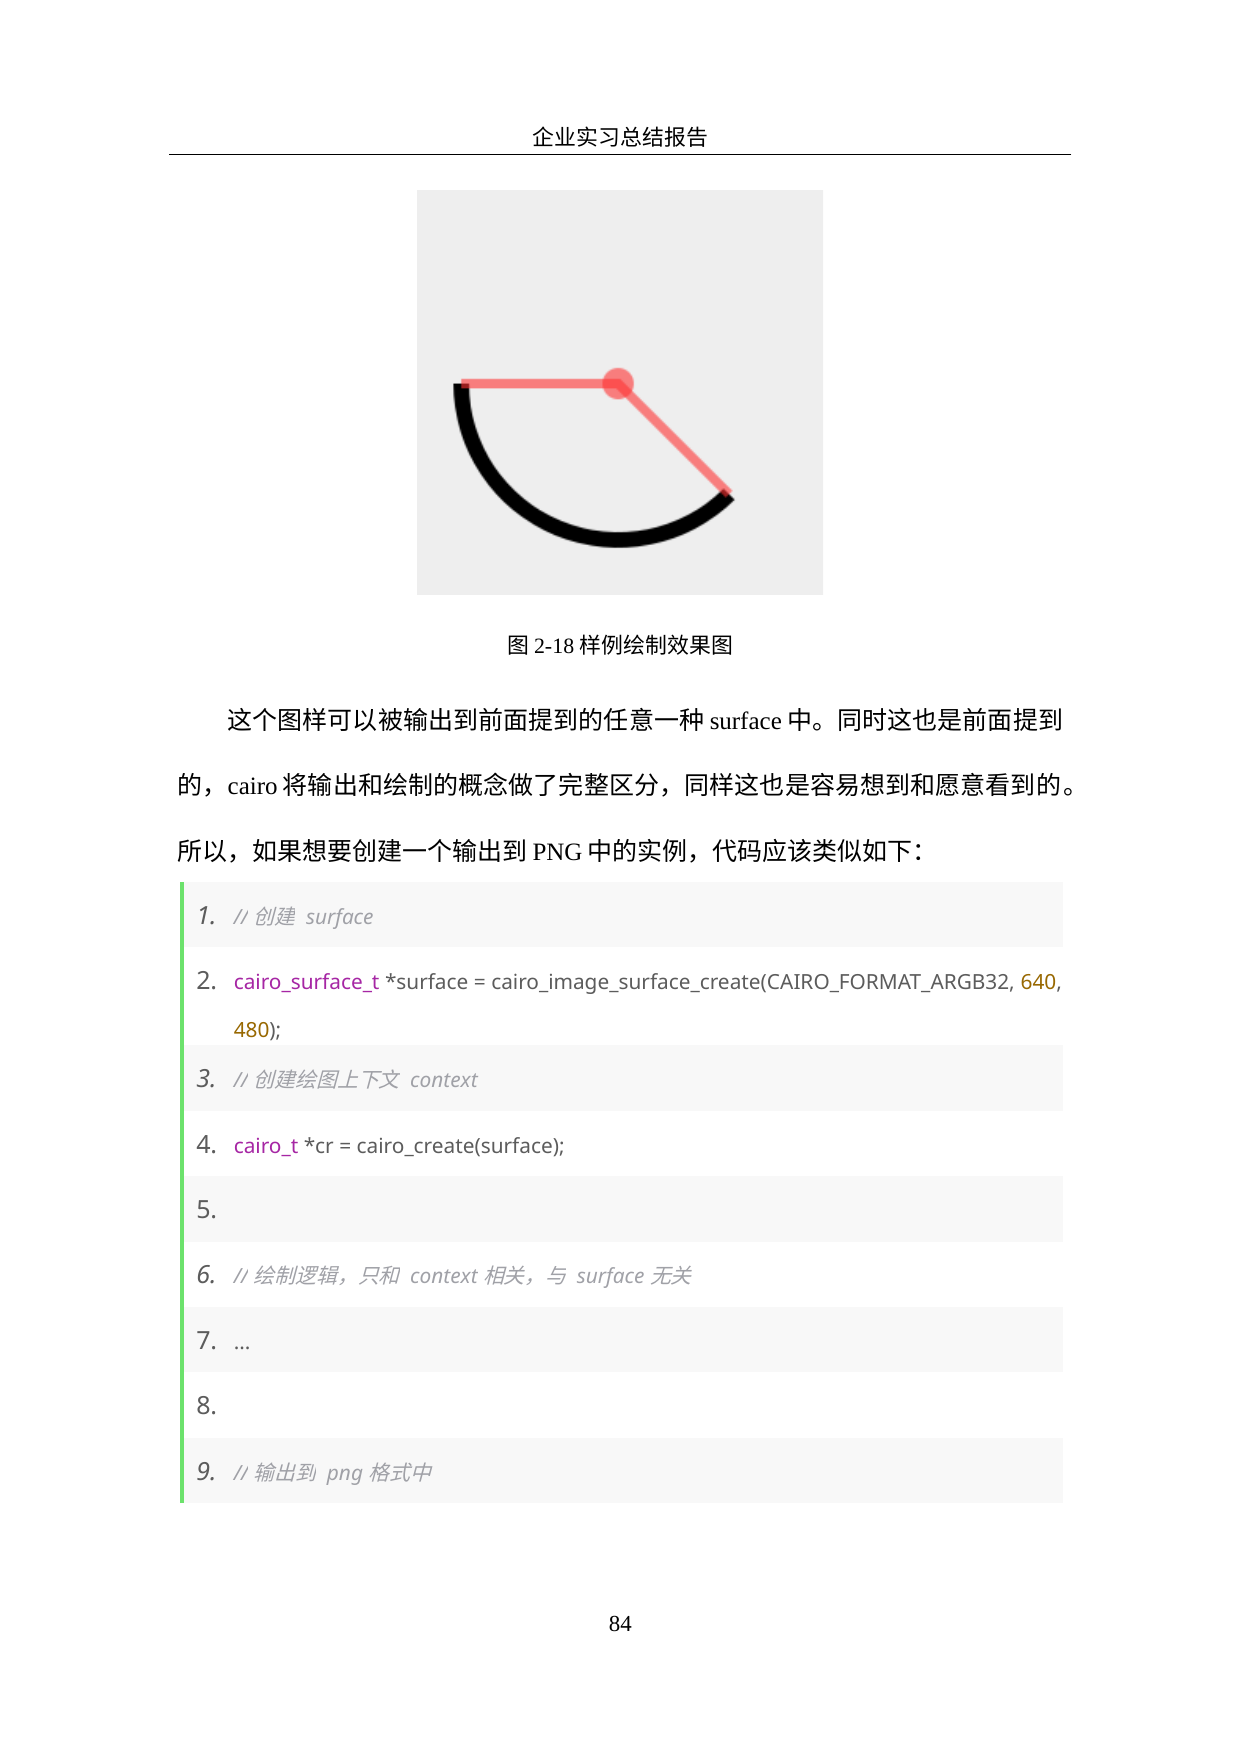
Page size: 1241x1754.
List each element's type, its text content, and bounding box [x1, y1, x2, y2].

list // 创建 surface [184, 882, 1063, 947]
list cairo_t *cr = cairo_create(surface); [184, 1111, 1063, 1176]
text 图2-18 样例绘制效果图 [177, 628, 1063, 661]
list // 绘制逻辑，只和 context 相关，与 surface 无关 [184, 1242, 1063, 1307]
list cairo_surface_t *surface = cairo_image_surface_create(CAIRO_FORMAT_ARGB32, 640, 480); [184, 947, 1063, 1045]
list // 创建绘图上下文 context [184, 1045, 1063, 1111]
list // 输出到 png 格式中 [184, 1438, 1063, 1503]
text 这个图样可以被输出到前面提到的任意一种surface中。同时这也是前面提到的，cairo将输出和绘制的概念做了完整区分，同样这也是容易想到和愿意看到的。所以，如果想要创建一个输出到PNG中的实例，代码应该类似如下： [177, 686, 1063, 882]
picture [417, 190, 824, 595]
list ... [184, 1307, 1063, 1372]
